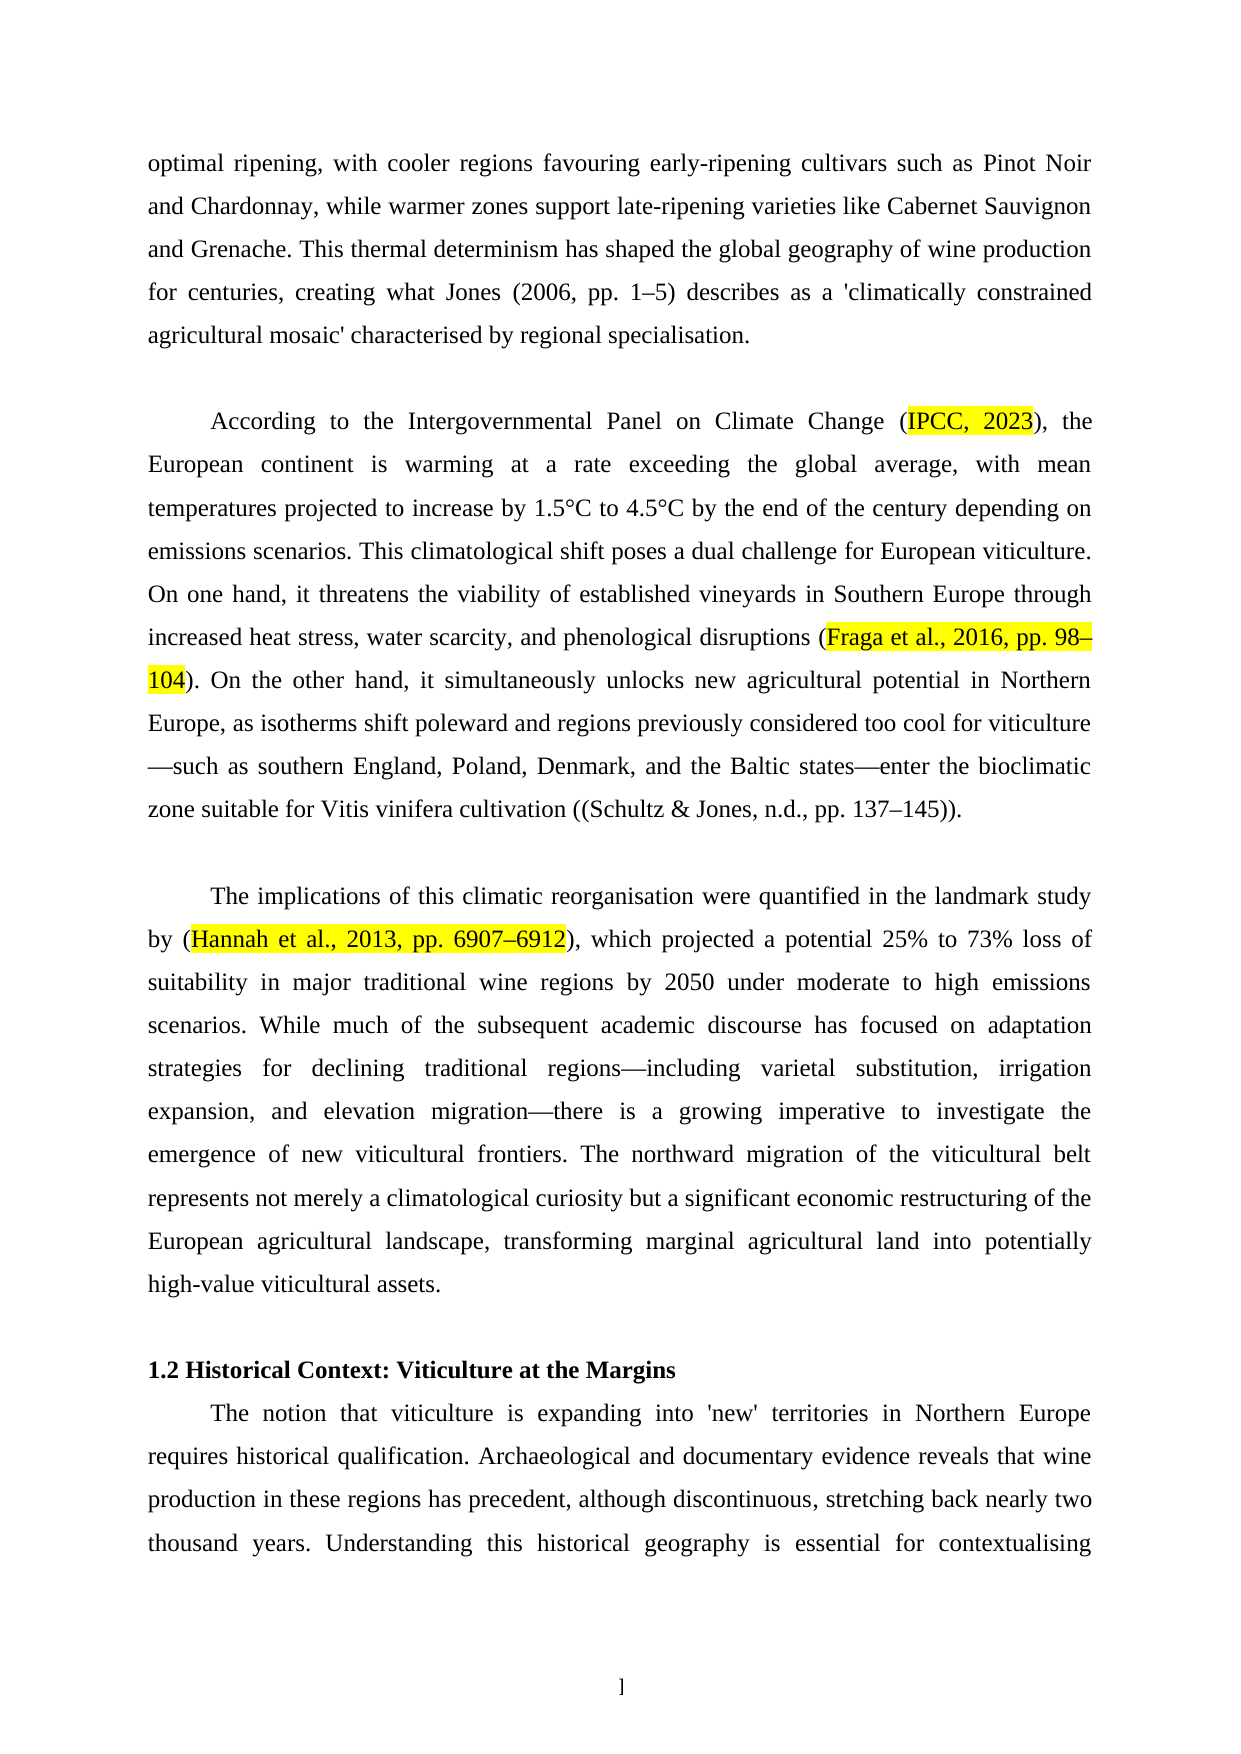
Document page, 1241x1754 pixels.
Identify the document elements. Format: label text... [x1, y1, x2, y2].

text According to the Intergovernmental Panel on Climate Change (IPCC, 2023), the European continent is warming at a rate exceeding the global average, with mean temperatures projected to increase by 1.5°C to 4.5°C by the end of the century depending on emissions scenarios. This climatological shift poses a dual challenge for European viticulture. On one hand, it threatens the viability of established vineyards in Southern Europe through increased heat stress, water scarcity, and phenological disruptions (Fraga et al., 2016, pp. 98–104). On the other hand, it simultaneously unlocks new agricultural potential in Northern Europe, as isotherms shift poleward and regions previously considered too cool for viticulture—such as southern England, Poland, Denmark, and the Baltic states—enter the bioclimatic zone suitable for Vitis vinifera cultivation ((Schultz & Jones, n.d., pp. 137–145)). [148, 406, 1092, 823]
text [148, 1398, 1092, 1556]
subtitle 1.2 Historical Context: Viticulture at the Margins [148, 1355, 1092, 1384]
text The implications of this climatic reorganisation were quantified in the landmark study by (Hannah et al., 2013, pp. 6907–6912), which projected a potential 25% to 73% loss of suitability in major traditional wine regions by 2050 under moderate to high emissions scenarios. While much of the subsequent academic discourse has focused on adaptation strategies for declining traditional regions—including varietal substitution, irrigation expansion, and elevation migration—there is a growing imperative to investigate the emergence of new viticultural frontiers. The northward migration of the viticultural belt represents not merely a climatological curiosity but a significant economic restructuring of the European agricultural landscape, transforming marginal agricultural land into potentially high-value viticultural assets. [148, 881, 1092, 1298]
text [148, 148, 1092, 349]
